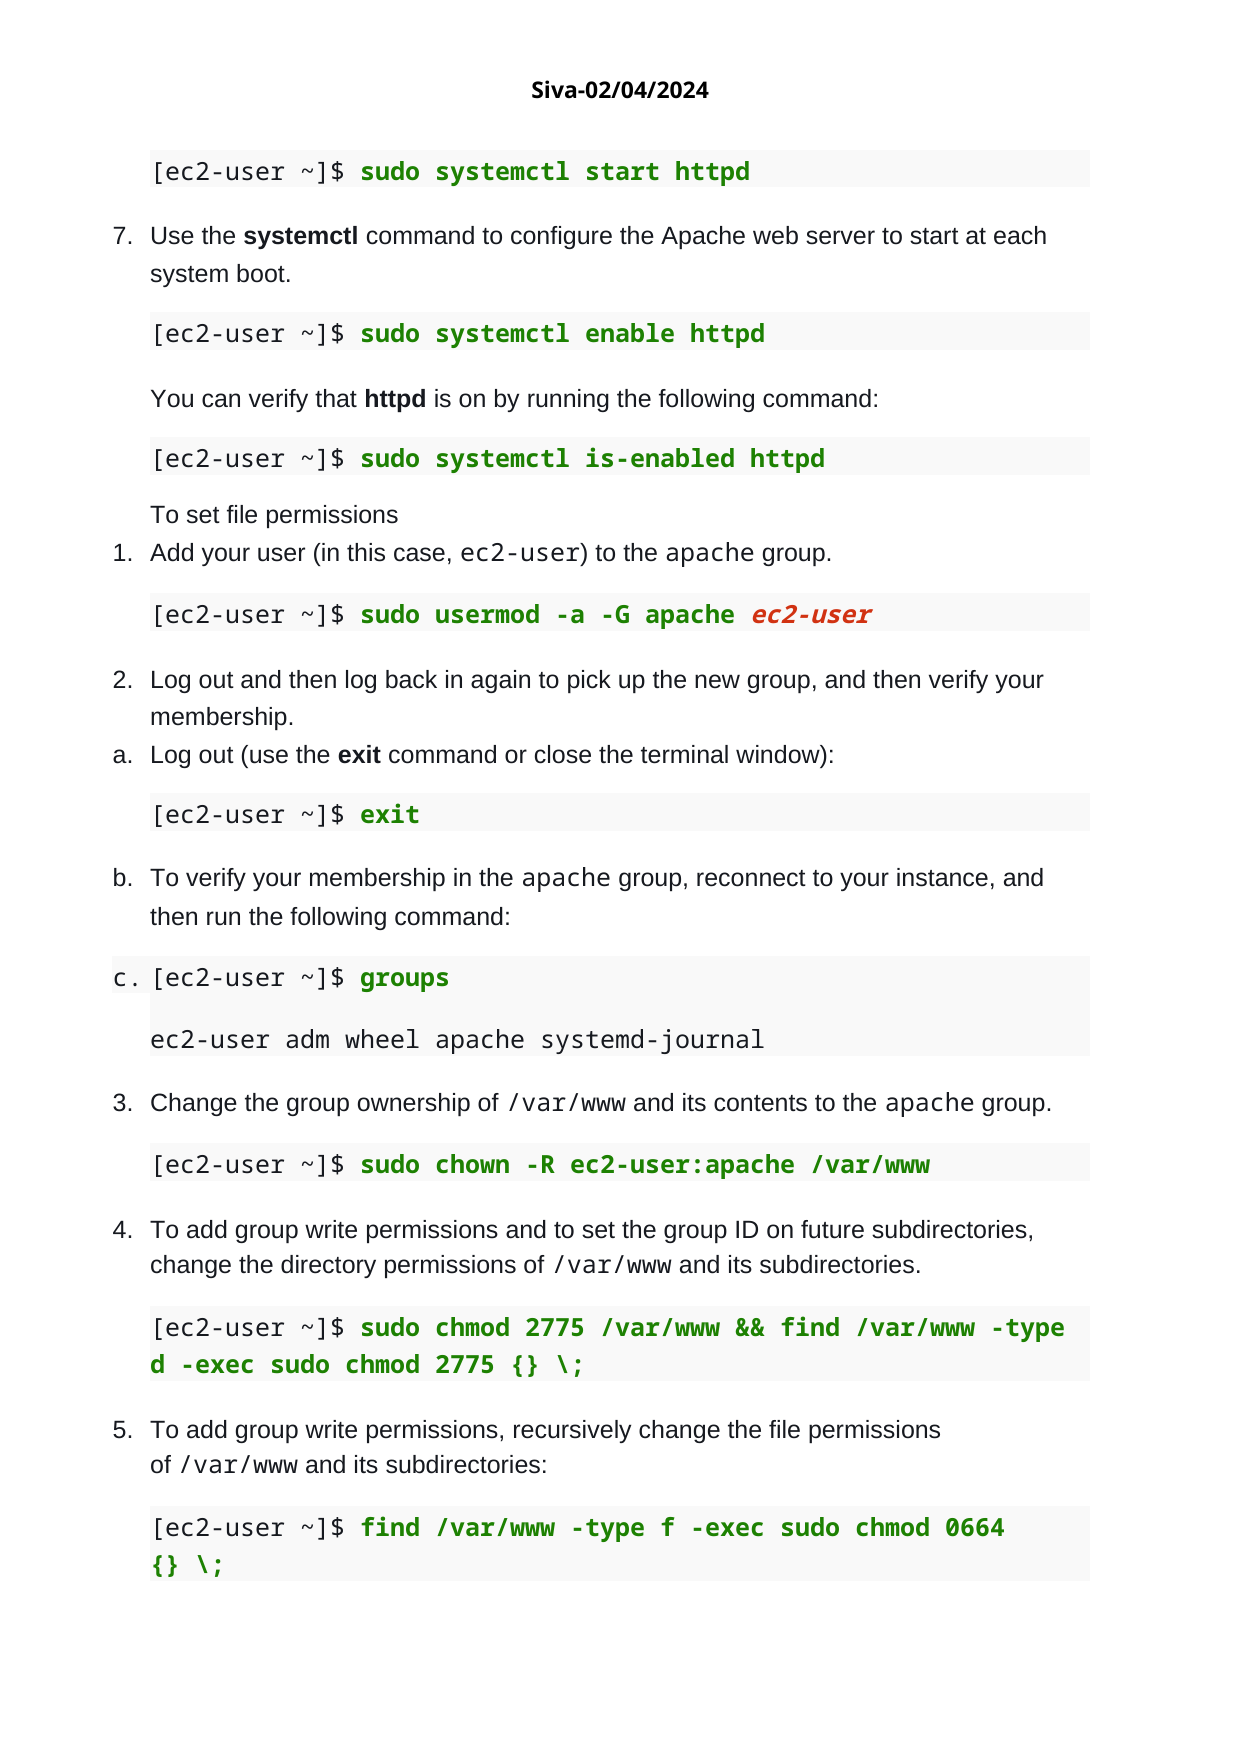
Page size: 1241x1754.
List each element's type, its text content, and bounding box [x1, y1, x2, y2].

list To add group write permissions, recursively change the file permissions of /var/www and its subdirectories: [112, 1406, 1090, 1481]
list Use the systemctl command to configure the Apache web server to start at each system boot. [112, 212, 1090, 287]
text [ec2-user ~]$ find /var/www -type f -exec sudo chmod 0664 {} \; [150, 1506, 1090, 1581]
list To verify your membership in the apache group, reconnect to your instance, and then run the following command: [112, 856, 1090, 931]
list Log out and then log back in again to pick up the new group, and then verify your membership. [112, 656, 1090, 731]
text You can verify that httpd is on by running the following command: [150, 375, 1090, 412]
text ec2-user adm wheel apache systemd-journal [150, 1018, 1090, 1056]
text [ec2-user ~]$ sudo systemctl enable httpd [150, 312, 1090, 350]
text [ec2-user ~]$ sudo usermod -a -G apache ec2-user [150, 593, 1090, 631]
text [ec2-user ~]$ sudo chmod 2775 /var/www && find /var/www -type d -exec sudo chmod 2775 {} \; [150, 1306, 1090, 1381]
text [ec2-user ~]$ sudo systemctl is-enabled httpd [150, 437, 1090, 475]
list Change the group ownership of /var/www and its contents to the apache group. [112, 1081, 1090, 1118]
text [ec2-user ~]$ sudo chown -R ec2-user:apache /var/www [150, 1143, 1090, 1181]
list Log out (use the exit command or close the terminal window): [112, 731, 1090, 768]
text [ec2-user ~]$ sudo systemctl start httpd [150, 150, 1090, 187]
subtitle To set file permissions [150, 500, 1090, 529]
text [ec2-user ~]$ exit [150, 793, 1090, 831]
list Add your user (in this case, ec2-user) to the apache group. [112, 531, 1090, 568]
list To add group write permissions and to set the group ID on future subdirectories, change the directory permissions of /var/www and its subdirectories. [112, 1206, 1090, 1281]
list [ec2-user ~]$ groups [112, 956, 1090, 993]
